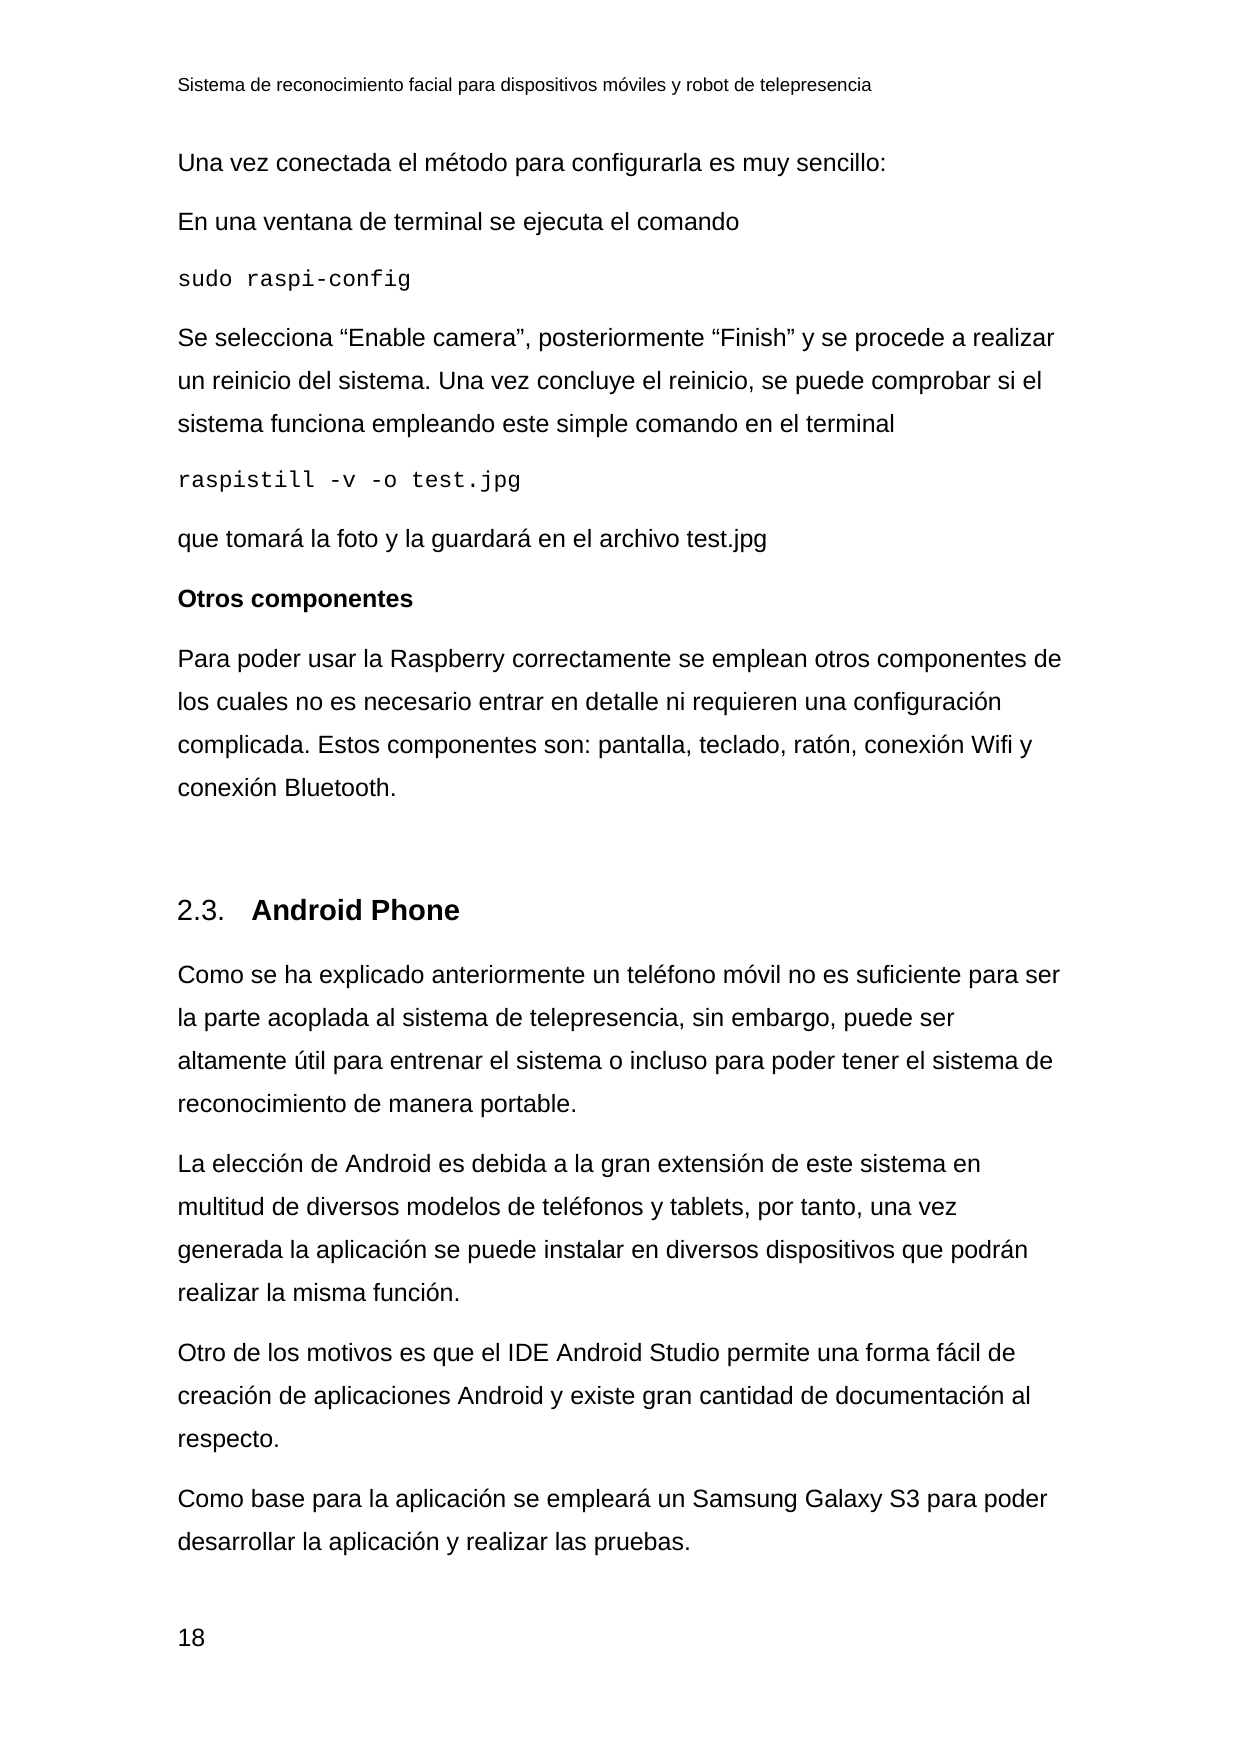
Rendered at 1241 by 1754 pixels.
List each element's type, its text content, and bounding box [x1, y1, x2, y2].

text La elección de Android es debida a la gran extensión de este sistema en multitud de diversos modelos de teléfonos y tablets, por tanto, una vez generada la aplicación se puede instalar en diversos dispositivos que podrán realizar la misma función. [177, 1149, 1063, 1307]
text Se selecciona “Enable camera”, posteriormente “Finish” y se procede a realizar un reinicio del sistema. Una vez concluye el reinicio, se puede comprobar si el sistema funciona empleando este simple comando en el terminal [177, 323, 1063, 438]
text sudo raspi-config [177, 267, 1063, 293]
text que tomará la foto y la guardará en el archivo test.jpg [177, 524, 1063, 553]
text Otros componentes [177, 584, 1063, 613]
text Android Phone [177, 893, 1063, 926]
text raspistill -v -o test.jpg [177, 469, 1063, 495]
text Para poder usar la Raspberry correctamente se emplean otros componentes de los cuales no es necesario entrar en detalle ni requieren una configuración complicada. Estos componentes son: pantalla, teclado, ratón, conexión Wifi y conexión Bluetooth. [177, 644, 1063, 802]
text Otro de los motivos es que el IDE Android Studio permite una forma fácil de creación de aplicaciones Android y existe gran cantidad de documentación al respecto. [177, 1338, 1063, 1453]
text Como base para la aplicación se empleará un Samsung Galaxy S3 para poder desarrollar la aplicación y realizar las pruebas. [177, 1484, 1063, 1556]
text En una ventana de terminal se ejecuta el comando [177, 207, 1063, 236]
text Una vez conectada el método para configurarla es muy sencillo: [177, 148, 1063, 176]
text Como se ha explicado anteriormente un teléfono móvil no es suficiente para ser la parte acoplada al sistema de telepresencia, sin embargo, puede ser altamente útil para entrenar el sistema o incluso para poder tener el sistema de reconocimiento de manera portable. [177, 960, 1063, 1118]
